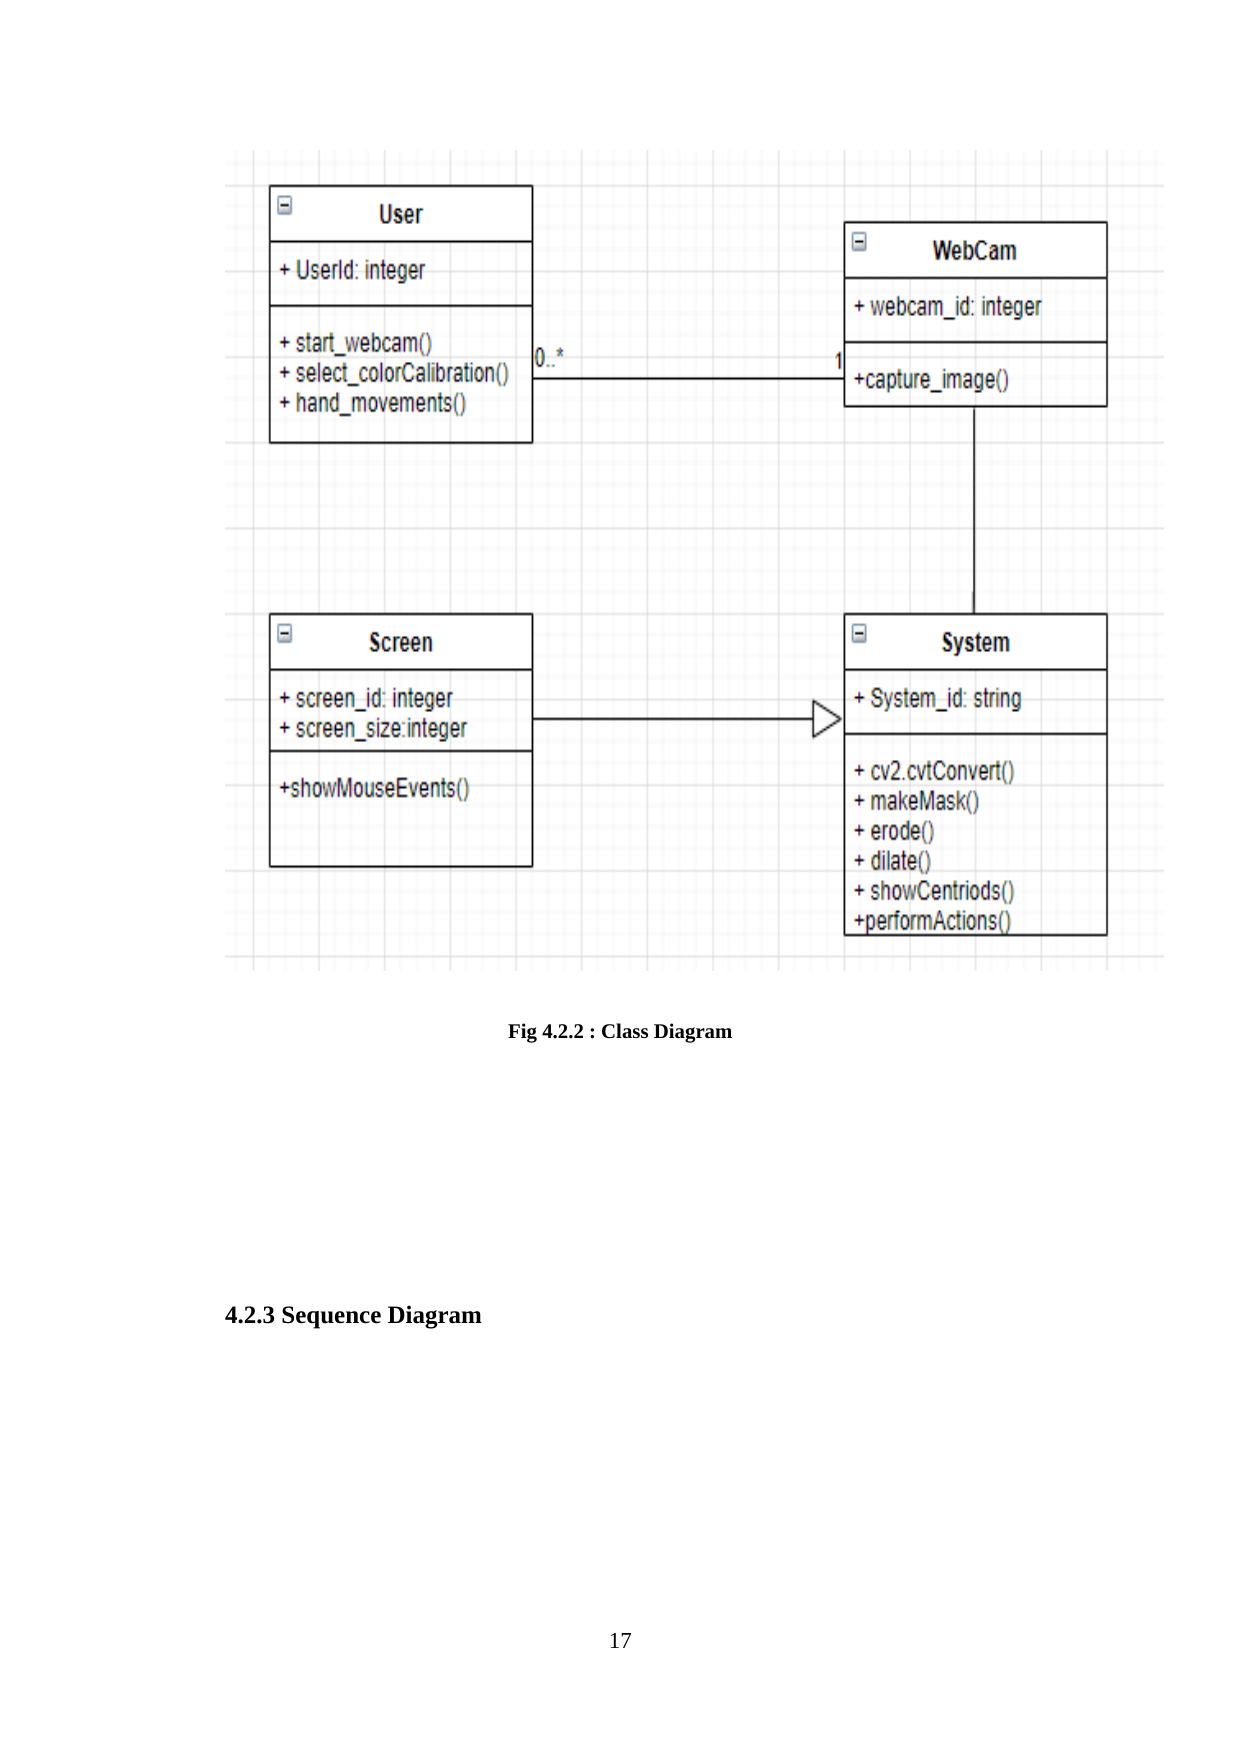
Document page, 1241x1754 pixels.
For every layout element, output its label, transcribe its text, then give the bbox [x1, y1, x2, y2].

text 4.2.3 Sequence Diagram [225, 1300, 1090, 1329]
text Fig 4.2.2 : Class Diagram [150, 1019, 1090, 1043]
picture [225, 150, 1164, 971]
